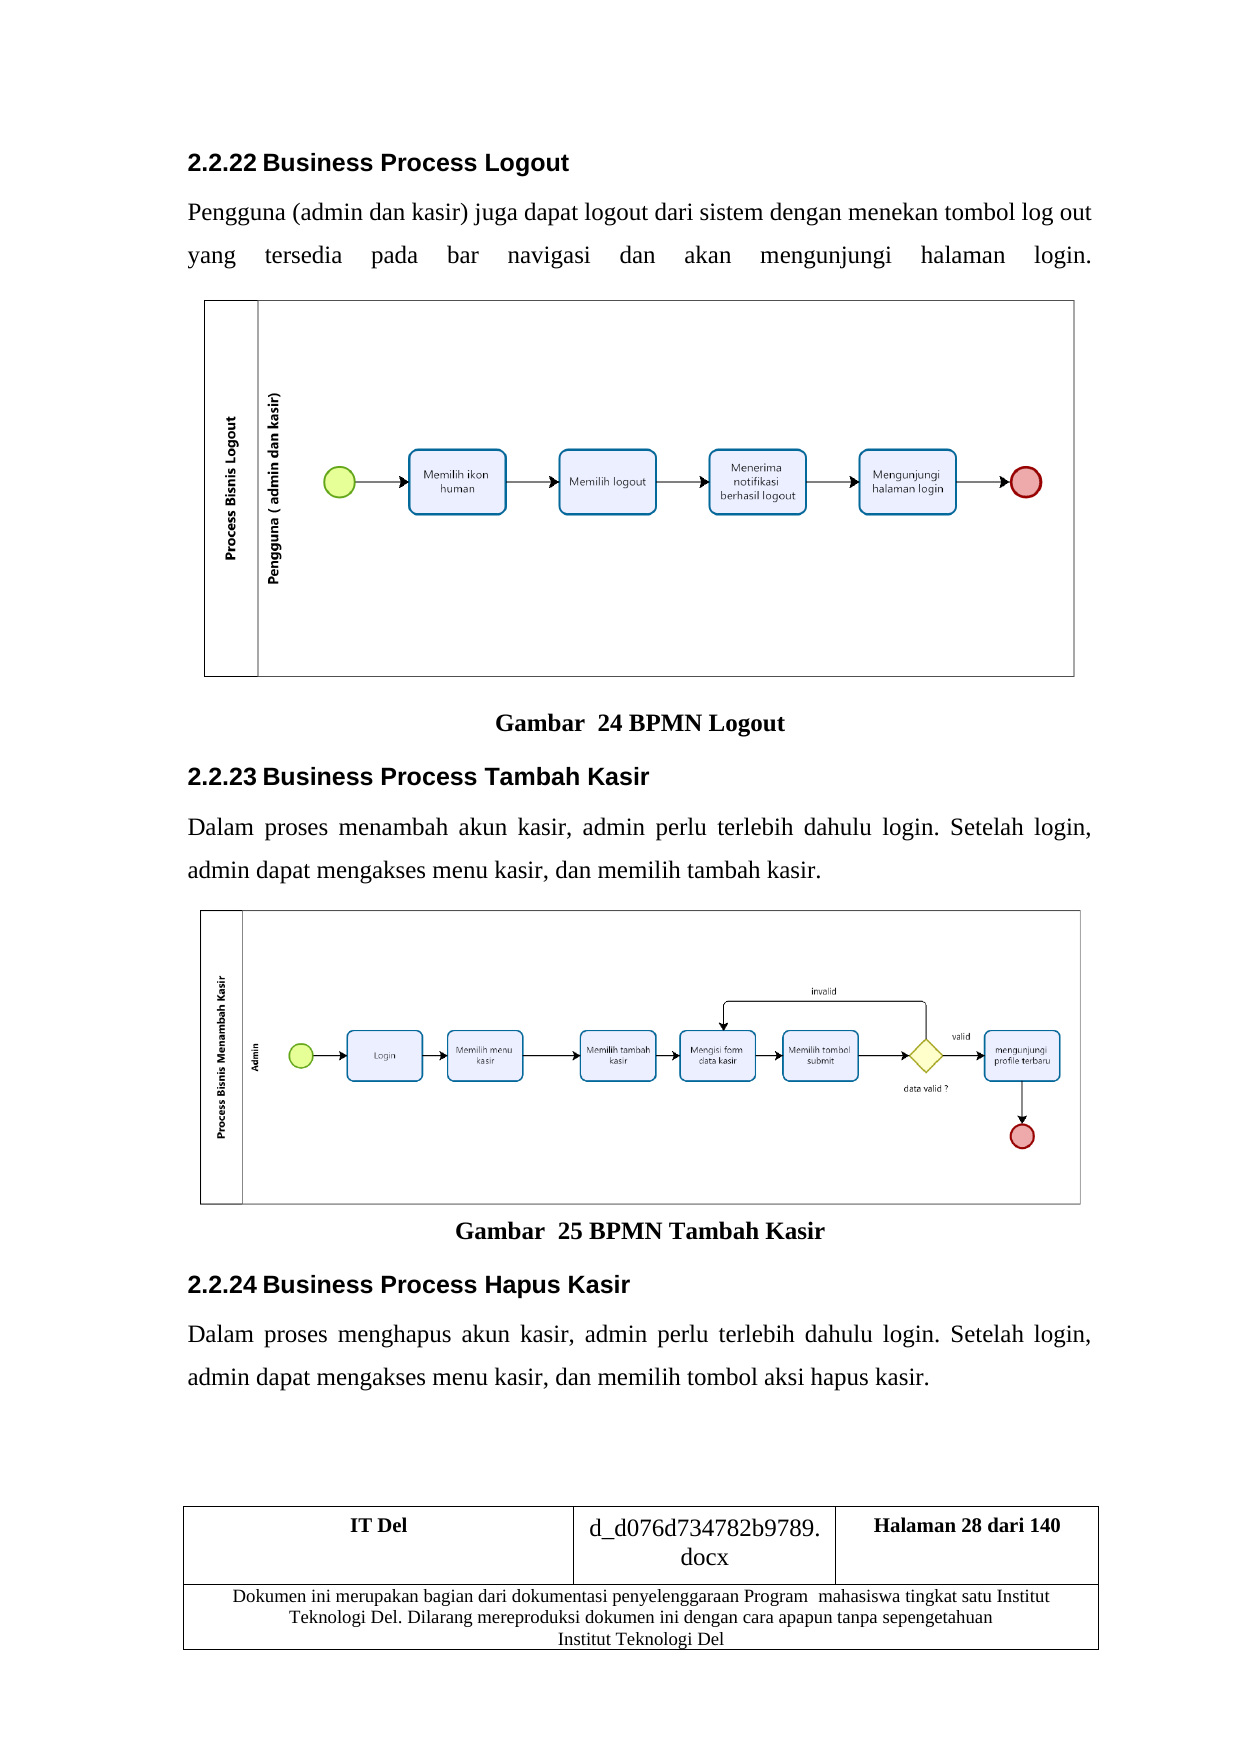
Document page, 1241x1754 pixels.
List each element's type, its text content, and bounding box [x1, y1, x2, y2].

text Dalam proses menghapus akun kasir, admin perlu terlebih dahulu login. Setelah login, admin dapat mengakses menu kasir, dan memilih tombol aksi hapus kasir. [187, 1319, 1092, 1391]
subtitle Business Process Hapus Kasir [187, 1270, 1092, 1299]
subtitle Business Process Logout [187, 148, 1092, 176]
picture [187, 283, 1091, 694]
text Gambar 24 BPMN Logout [187, 708, 1092, 737]
subtitle Business Process Tambah Kasir [187, 762, 1092, 791]
text Gambar 25 BPMN Tambah Kasir [187, 1217, 1092, 1245]
text Dalam proses menambah akun kasir, admin perlu terlebih dahulu login. Setelah login, admin dapat mengakses menu kasir, dan memilih tambah kasir. [187, 812, 1092, 883]
picture [187, 897, 1093, 1217]
